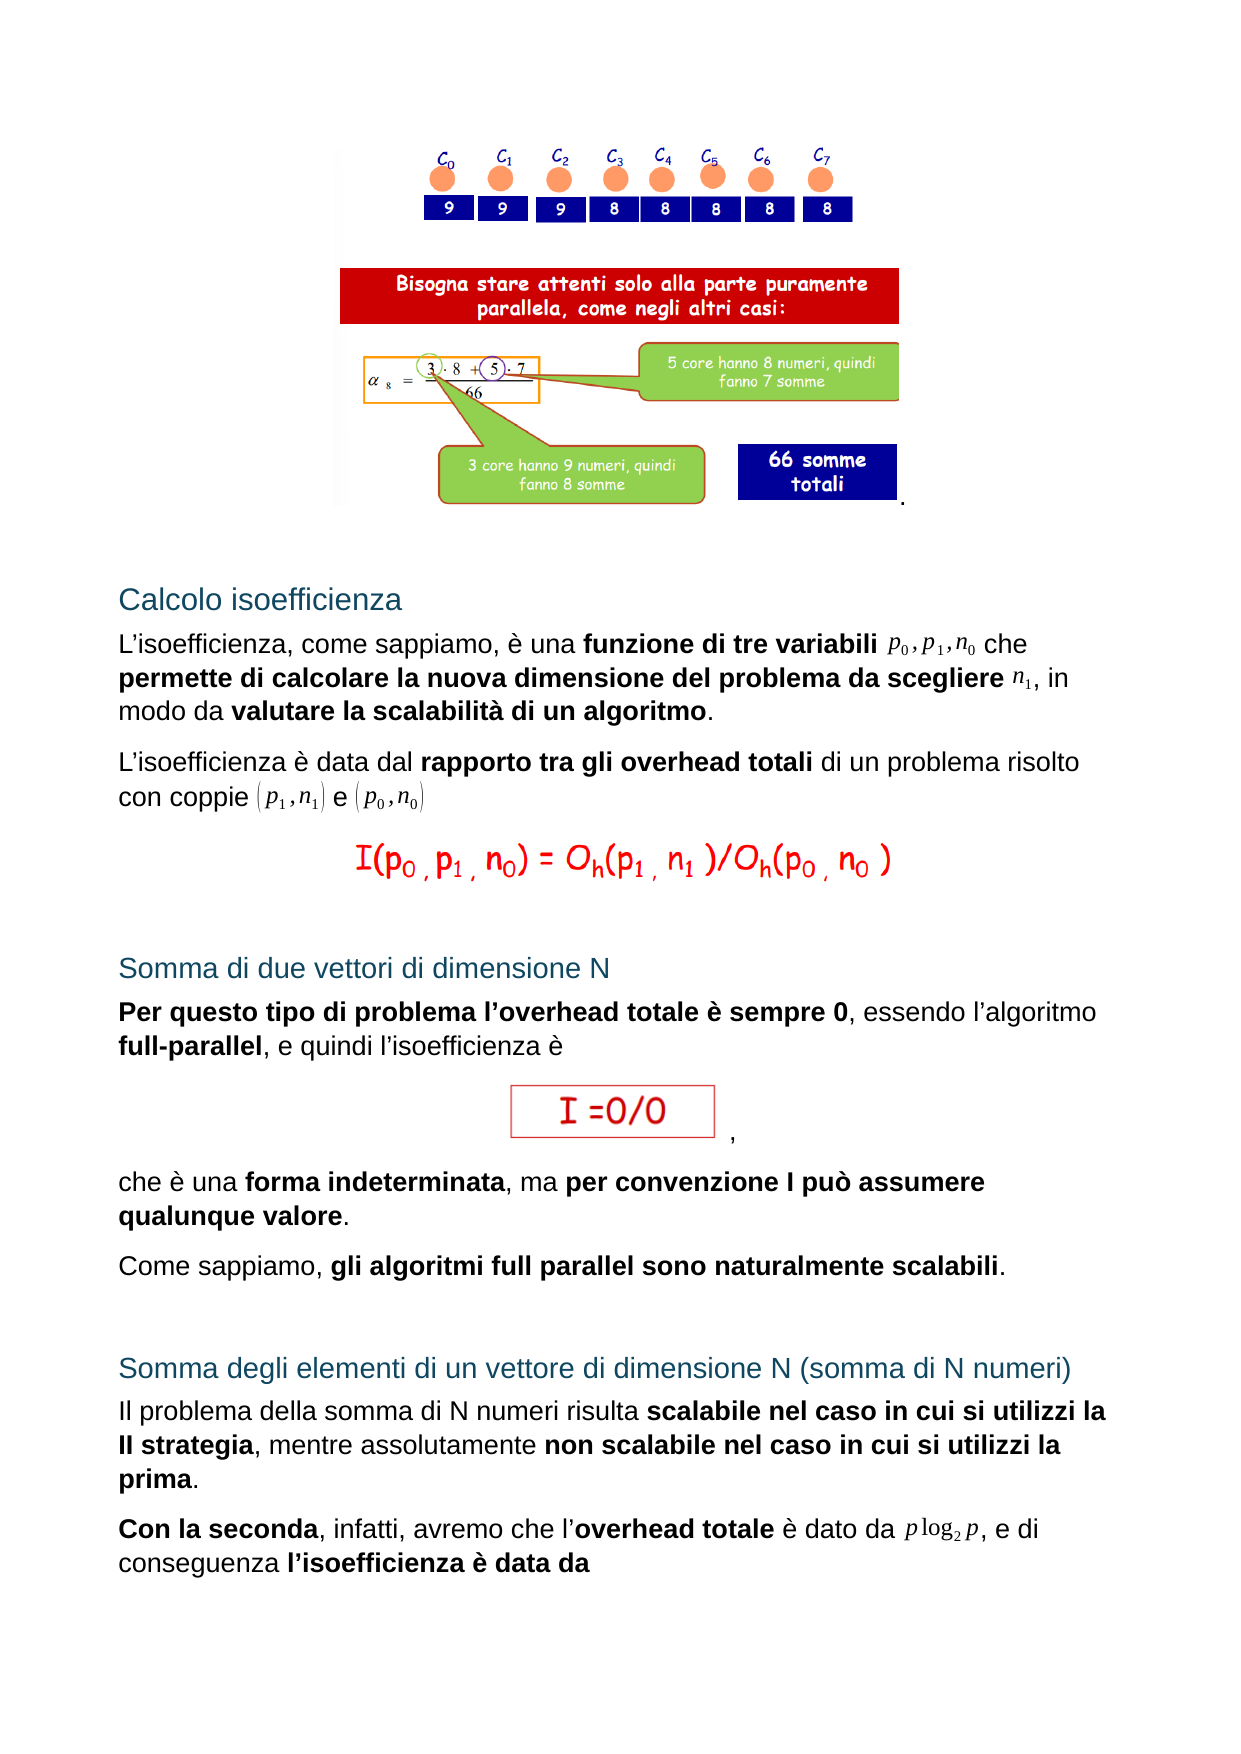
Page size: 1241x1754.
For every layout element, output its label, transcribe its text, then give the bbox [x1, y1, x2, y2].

subtitle Somma degli elementi di un vettore di dimensione N (somma di N numeri) [118, 1351, 1122, 1384]
text Come sappiamo, gli algoritmi full parallel sono naturalmente scalabili. [118, 1250, 1122, 1281]
text che è una forma indeterminata, ma per convenzione I può assumere qualunque valore. [118, 1166, 1122, 1231]
text L’isoefficienza, come sappiamo, è una funzione di tre variabili che permette di calcolare la nuova dimensione del problema da scegliere , in modo da valutare la scalabilità di un algoritmo. [118, 628, 1122, 727]
picture [333, 147, 899, 506]
subtitle Somma di due vettori di dimensione N [118, 951, 1122, 985]
picture [346, 833, 894, 882]
text Con la seconda, infatti, avremo che l’overhead totale è dato da , e di conseguenza l’isoefficienza è data da [118, 1513, 1122, 1578]
text L’isoefficienza è data dal rapporto tra gli overhead totali di un problema risolto con coppie e [118, 746, 1122, 814]
text , [118, 1080, 1122, 1147]
text Il problema della somma di N numeri risulta scalabile nel caso in cui si utilizzi la II strategia, mentre assolutamente non scalabile nel caso in cui si utilizzi la prima. [118, 1395, 1122, 1494]
picture [503, 1080, 729, 1141]
text Per questo tipo di problema l’overhead totale è sempre 0, essendo l’algoritmo full-parallel, e quindi l’isoefficienza è [118, 996, 1122, 1061]
subtitle Calcolo isoefficienza [118, 581, 1122, 617]
